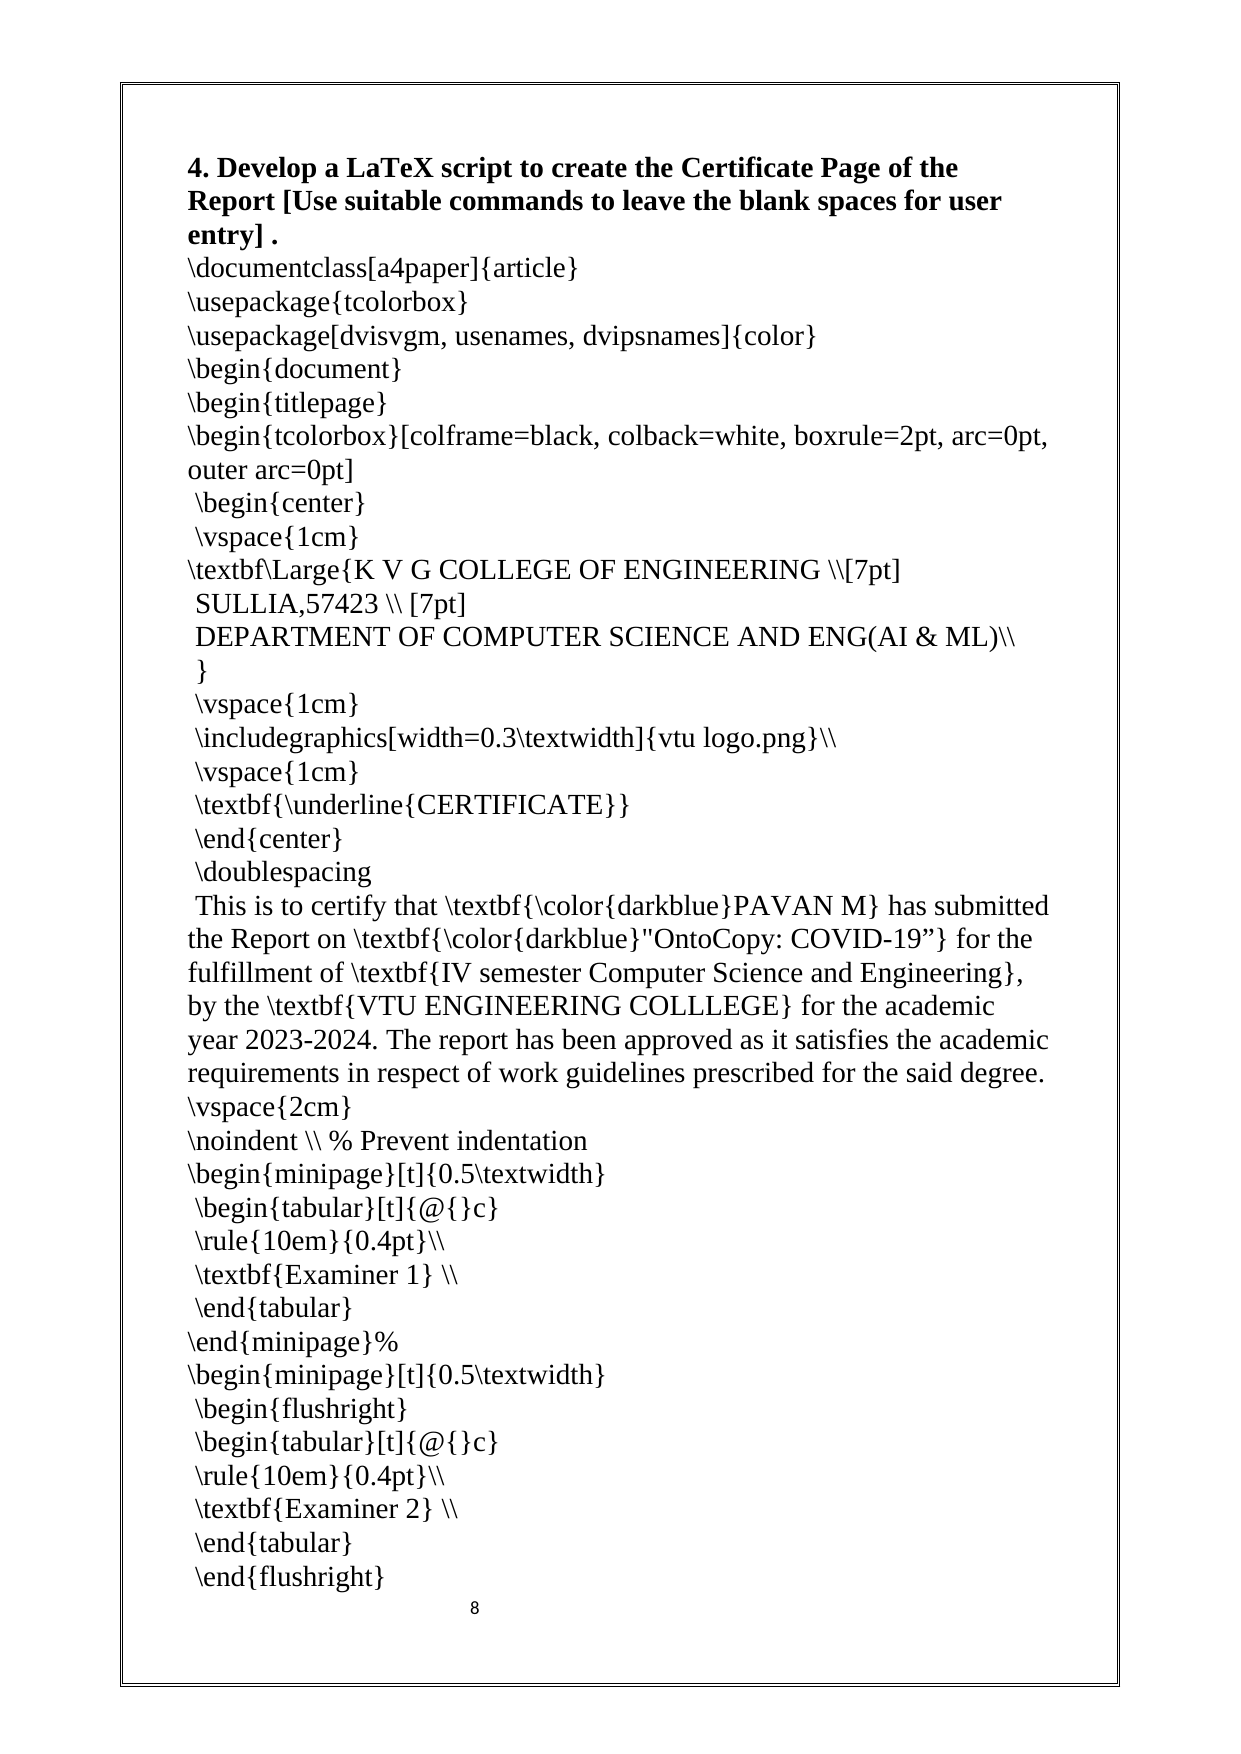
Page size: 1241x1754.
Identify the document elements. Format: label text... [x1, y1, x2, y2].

list \end{tabular} [187, 1525, 1053, 1559]
list \doublespacing [187, 854, 1053, 888]
list by the \textbf{VTU ENGINEERING COLLLEGE} for the academic year 2023-2024. The report has been approved as it satisfies the academic requirements in respect of work guidelines prescribed for the said degree. [187, 988, 1053, 1089]
list \begin{minipage}[t]{0.5\textwidth} [187, 1156, 1053, 1190]
list \usepackage[dvisvgm, usenames, dvipsnames]{color} [187, 318, 1053, 351]
list This is to certify that \textbf{\color{darkblue}PAVAN M} has submitted the Report on \textbf{\color{darkblue}"OntoCopy: COVID-19”} for the fulfillment of \textbf{IV semester Computer Science and Engineering}, [187, 888, 1053, 988]
list \end{minipage}% [187, 1324, 1053, 1357]
list \includegraphics[width=0.3\textwidth]{vtu logo.png}\\ [187, 720, 1053, 754]
list \begin{titlepage} [187, 385, 1053, 418]
list \textbf{Examiner 2} \\ [187, 1492, 1053, 1525]
list \vspace{1cm} [187, 687, 1053, 720]
list \begin{tabular}[t]{@{}c} [187, 1190, 1053, 1223]
list \begin{tabular}[t]{@{}c} [187, 1424, 1053, 1458]
list \begin{center} [187, 485, 1053, 519]
list \usepackage{tcolorbox} [187, 284, 1053, 318]
list \vspace{1cm} [187, 754, 1053, 787]
list \end{flushright} [187, 1559, 1053, 1592]
list } [187, 653, 1053, 687]
list \documentclass[a4paper]{article} [187, 251, 1053, 284]
list \begin{minipage}[t]{0.5\textwidth} [187, 1357, 1053, 1391]
list \textbf{Examiner 1} \\ [187, 1257, 1053, 1290]
list \begin{tcolorbox}[colframe=black, colback=white, boxrule=2pt, arc=0pt, outer arc=0pt] [187, 418, 1053, 485]
list \end{center} [187, 821, 1053, 854]
list DEPARTMENT OF COMPUTER SCIENCE AND ENG(AI & ML)\\ [187, 619, 1053, 653]
list SULLIA,57423 \\ [7pt] [187, 586, 1053, 619]
list \textbf{\underline{CERTIFICATE}} [187, 787, 1053, 821]
list \rule{10em}{0.4pt}\\ [187, 1458, 1053, 1492]
list \rule{10em}{0.4pt}\\ [187, 1223, 1053, 1257]
list \textbf\Large{K V G COLLEGE OF ENGINEERING \\[7pt] [187, 552, 1053, 586]
list \noindent \\ % Prevent indentation [187, 1123, 1053, 1156]
list Develop a LaTeX script to create the Certificate Page of the Report [Use suitable commands to leave the blank spaces for user entry] . [187, 150, 1053, 251]
list \vspace{1cm} [187, 519, 1053, 552]
list \begin{flushright} [187, 1391, 1053, 1424]
list \end{tabular} [187, 1290, 1053, 1324]
list \vspace{2cm} [187, 1089, 1053, 1123]
list \begin{document} [187, 351, 1053, 385]
